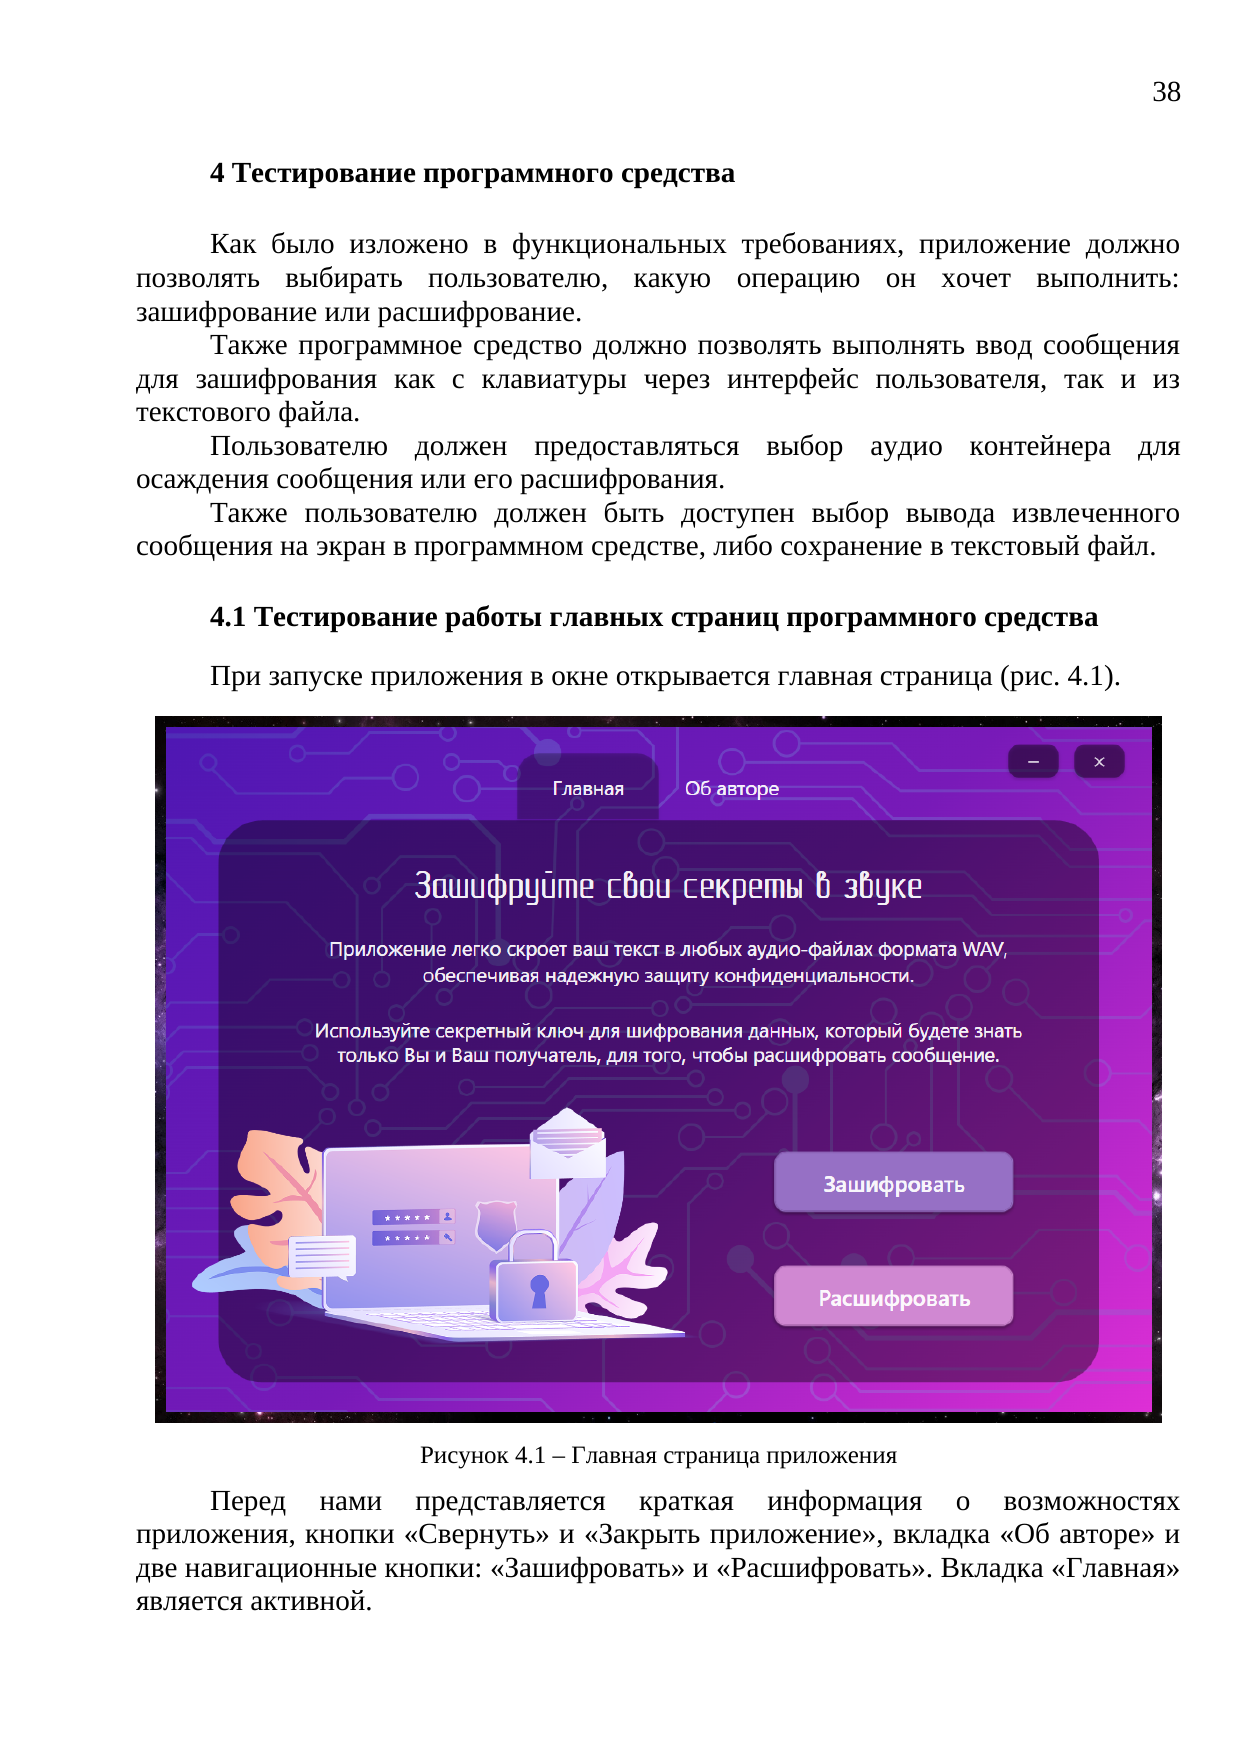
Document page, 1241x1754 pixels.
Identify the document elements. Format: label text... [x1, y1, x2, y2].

text Также программное средство должно позволять выполнять ввод сообщения для зашифрования как с клавиатуры через интерфейс пользователя, так и из текстового файла. [136, 327, 1181, 428]
subtitle Тестирование программного средства [136, 156, 1181, 189]
text Как было изложено в функциональных требованиях, приложение должно позволять выбирать пользователю, какую операцию он хочет выполнить: зашифрование или расшифрование. [136, 227, 1181, 327]
text Рисунок 4.1 – Главная страница приложения [136, 1440, 1181, 1468]
text Пользователю должен предоставляться выбор аудио контейнера для осаждения сообщения или его расшифрования. [136, 428, 1181, 495]
text При запуске приложения в окне открывается главная страница (рис. 4.1). [136, 658, 1181, 692]
subtitle Тестирование работы главных страниц программного средства [136, 599, 1181, 633]
text Перед нами представляется краткая информация о возможностях приложения, кнопки «Свернуть» и «Закрыть приложение», вкладка «Об авторе» и две навигационные кнопки: «Зашифровать» и «Расшифровать». Вкладка «Главная» является активной. [136, 1483, 1181, 1617]
picture [155, 716, 1162, 1423]
text Также пользователю должен быть доступен выбор вывода извлеченного сообщения на экран в программном средстве, либо сохранение в текстовый файл. [136, 495, 1181, 562]
